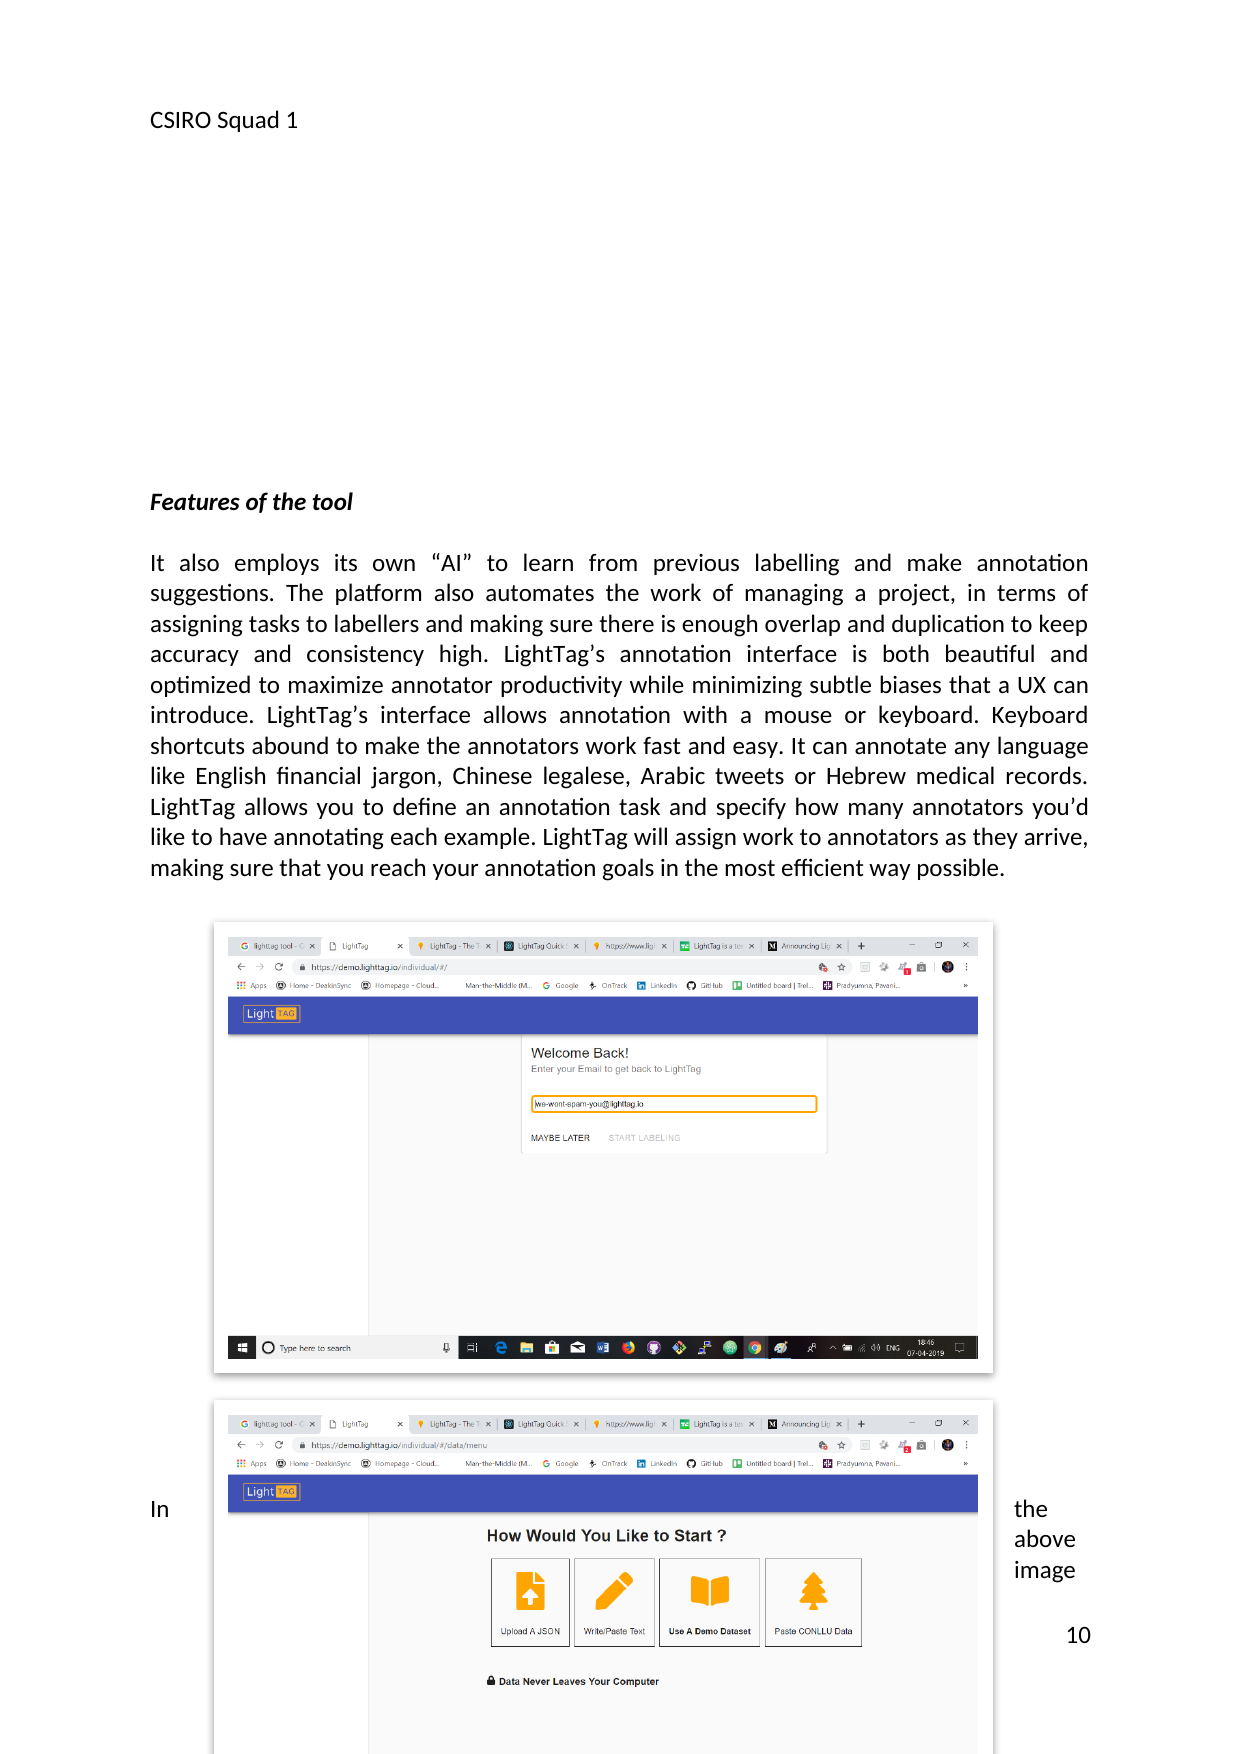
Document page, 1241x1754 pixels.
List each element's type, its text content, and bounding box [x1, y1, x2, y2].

text It also employs its own “AI” to learn from previous labelling and make annotation suggestions. The platform also automates the work of managing a project, in terms of assigning tasks to labellers and making sure there is enough overlap and duplication to keep accuracy and consistency high. LightTag’s annotation interface is both beautiful and optimized to maximize annotator productivity while minimizing subtle biases that a UX can introduce. LightTag’s interface allows annotation with a mouse or keyboard. Keyboard shortcuts abound to make the annotators work fast and easy. It can annotate any language like English financial jargon, Chinese legalese, Arabic tweets or Hebrew medical records. LightTag allows you to define an annotation task and specify how many annotators you’d like to have annotating each example. LightTag will assign work to annotators as they arrive, making sure that you reach your annotation goals in the most efficient way possible. [150, 547, 1090, 882]
picture [228, 937, 978, 1359]
text Features of the tool [150, 486, 1090, 516]
picture [228, 1415, 978, 1754]
